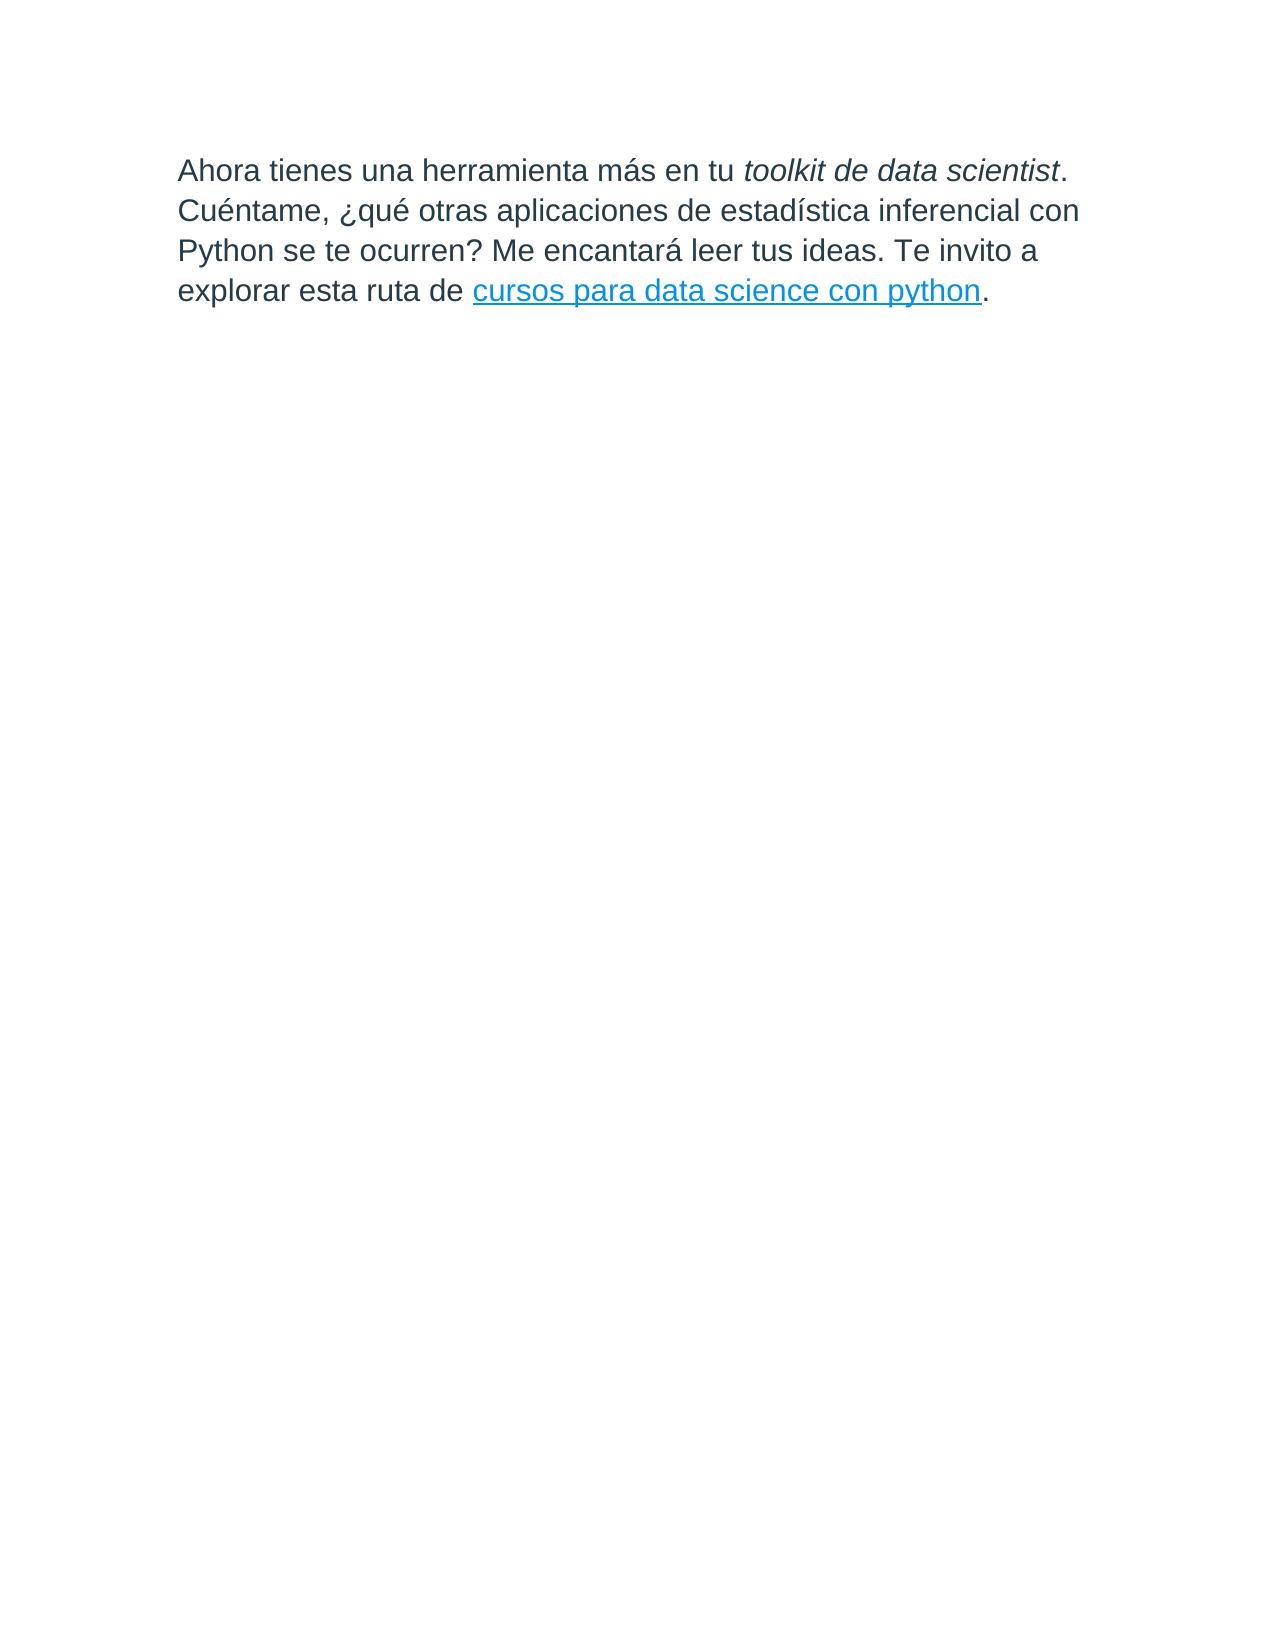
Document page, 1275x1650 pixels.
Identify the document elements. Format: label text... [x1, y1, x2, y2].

text Ahora tienes una herramienta más en tu toolkit de data scientist. Cuéntame, ¿qué otras aplicaciones de estadística inferencial con Python se te ocurren? Me encantará leer tus ideas. Te invito a explorar esta ruta de cursos para data science con python. [177, 148, 1098, 308]
